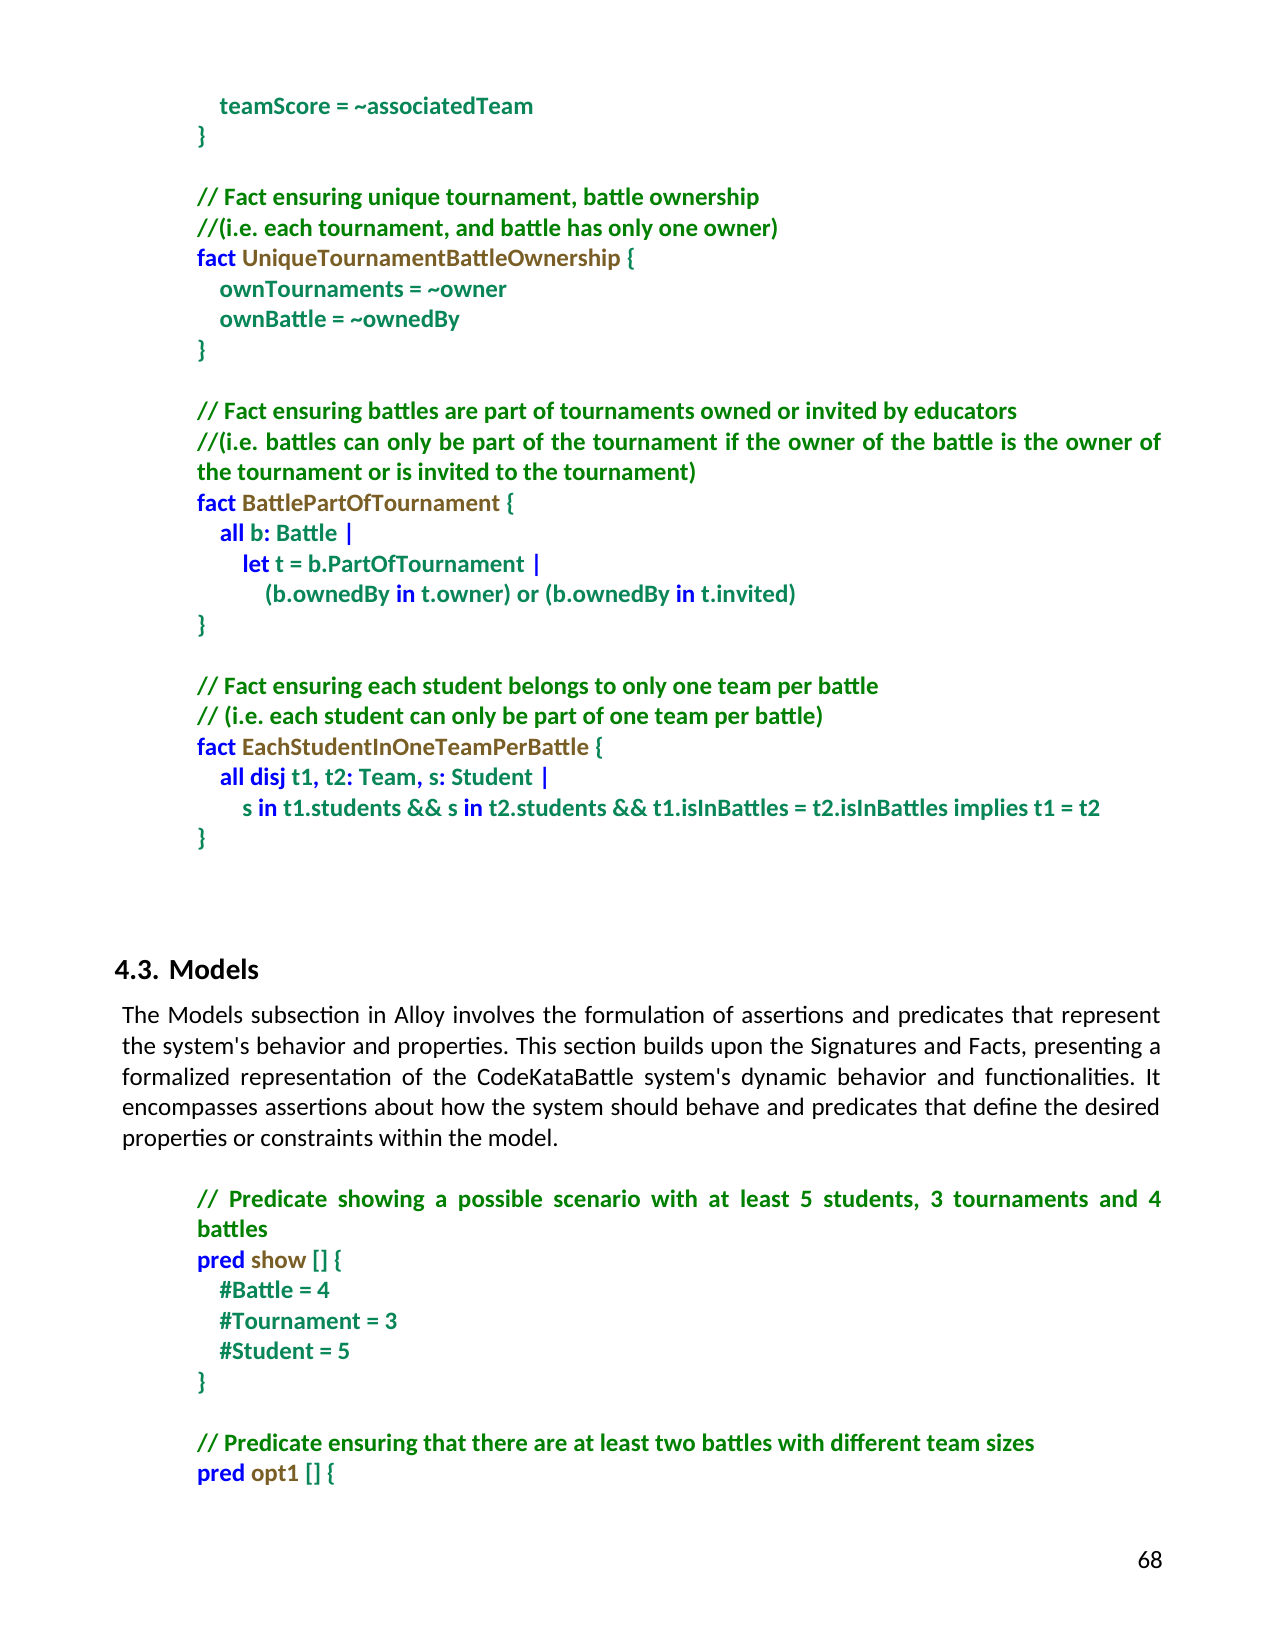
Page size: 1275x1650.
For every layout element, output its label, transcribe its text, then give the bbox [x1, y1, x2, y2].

text pred show [] { [197, 1244, 1162, 1274]
text ownBattle = ~ownedBy [197, 303, 1162, 334]
text all b: Battle | [197, 517, 1162, 548]
text // Fact ensuring battles are part of tournaments owned or invited by educators [197, 395, 1162, 426]
text } [197, 120, 1162, 151]
text The Models subsection in Alloy involves the formulation of assertions and predicates that represent the system's behavior and properties. This section builds upon the Signatures and Facts, presenting a formalized representation of the CodeKataBattle system's dynamic behavior and functionalities. It encompasses assertions about how the system should behave and predicates that define the desired properties or constraints within the model. [122, 999, 1162, 1152]
text #Tournament = 3 [197, 1305, 1162, 1335]
text // Predicate showing a possible scenario with at least 5 students, 3 tournaments and 4 battles [197, 1183, 1162, 1244]
text all disj t1, t2: Team, s: Student | [197, 761, 1162, 792]
text teamScore = ~associatedTeam [197, 90, 1162, 120]
text // Fact ensuring each student belongs to only one team per battle [197, 670, 1162, 700]
text fact UniqueTournamentBattleOwnership { [197, 242, 1162, 273]
text } [197, 334, 1162, 364]
text } [197, 1366, 1162, 1396]
text //(i.e. each tournament, and battle has only one owner) [197, 212, 1162, 242]
text pred opt1 [] { [197, 1457, 1162, 1488]
text ownTournaments = ~owner [197, 273, 1162, 303]
text } [197, 609, 1162, 639]
text //(i.e. battles can only be part of the tournament if the owner of the battle is the owner of the tournament or is invited to the tournament) [197, 426, 1162, 487]
text #Battle = 4 [197, 1274, 1162, 1305]
text let t = b.PartOfTournament | [197, 548, 1162, 578]
text #Student = 5 [197, 1335, 1162, 1366]
text fact BattlePartOfTournament { [197, 487, 1162, 517]
text // Fact ensuring unique tournament, battle ownership [197, 181, 1162, 212]
text fact EachStudentInOneTeamPerBattle { [197, 731, 1162, 761]
text } [197, 822, 1162, 853]
text (b.ownedBy in t.owner) or (b.ownedBy in t.invited) [197, 578, 1162, 609]
subtitle Models [159, 951, 1162, 987]
text // (i.e. each student can only be part of one team per battle) [197, 700, 1162, 731]
text // Predicate ensuring that there are at least two battles with different team sizes [197, 1427, 1162, 1457]
text s in t1.students && s in t2.students && t1.isInBattles = t2.isInBattles implies t1 = t2 [197, 792, 1162, 822]
